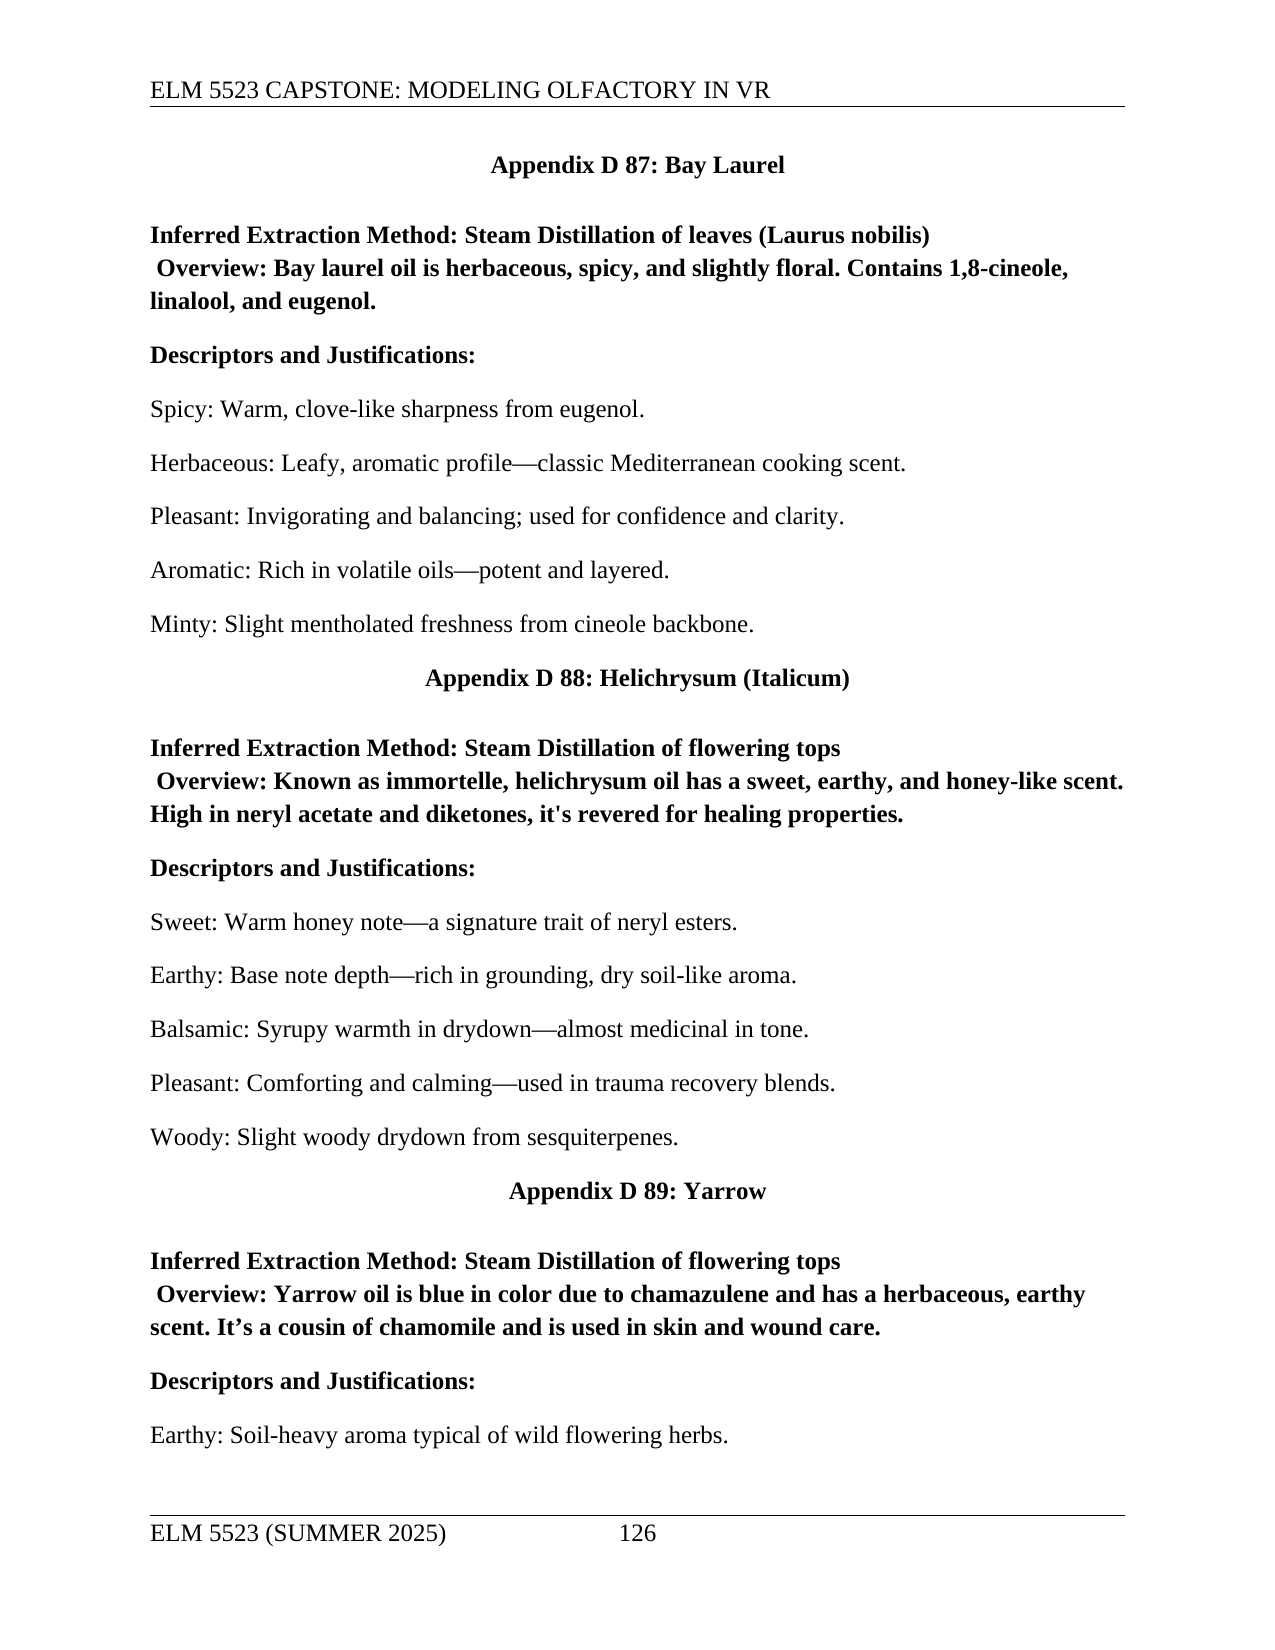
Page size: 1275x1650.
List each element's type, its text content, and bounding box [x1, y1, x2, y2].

text Herbaceous: Leafy, aromatic profile—classic Mediterranean cooking scent. [150, 448, 1125, 476]
text Minty: Slight mentholated freshness from cineole backbone. [150, 609, 1125, 638]
text Appendix D 87: Bay Laurel [150, 150, 1125, 179]
text Aromatic: Rich in volatile oils—potent and layered. [150, 555, 1125, 584]
text Pleasant: Comforting and calming—used in trauma recovery blends. [150, 1068, 1125, 1097]
text Sweet: Warm honey note—a signature trait of neryl esters. [150, 907, 1125, 936]
text Descriptors and Justifications: [150, 853, 1125, 882]
text Inferred Extraction Method: Steam Distillation of flowering tops Overview: Yarrow oil is blue in color due to chamazulene and has a herbaceous, earthy scent. It’s a cousin of chamomile and is used in skin and wound care. [150, 1246, 1125, 1341]
text Appendix D 88: Helichrysum (Italicum) [150, 663, 1125, 692]
text Earthy: Base note depth—rich in grounding, dry soil-like aroma. [150, 961, 1125, 989]
text Descriptors and Justifications: [150, 1366, 1125, 1395]
text Descriptors and Justifications: [150, 340, 1125, 369]
text Inferred Extraction Method: Steam Distillation of leaves (Laurus nobilis) Overview: Bay laurel oil is herbaceous, spicy, and slightly floral. Contains 1,8-cineole, linalool, and eugenol. [150, 220, 1125, 315]
text Balsamic: Syrupy warmth in drydown—almost medicinal in tone. [150, 1014, 1125, 1043]
text Inferred Extraction Method: Steam Distillation of flowering tops Overview: Known as immortelle, helichrysum oil has a sweet, earthy, and honey-like scent. High in neryl acetate and diketones, it's revered for healing properties. [150, 733, 1125, 828]
text Pleasant: Invigorating and balancing; used for confidence and clarity. [150, 501, 1125, 530]
text Woody: Slight woody drydown from sesquiterpenes. [150, 1122, 1125, 1151]
text Earthy: Soil-heavy aroma typical of wild flowering herbs. [150, 1420, 1125, 1448]
text Appendix D 89: Yarrow [150, 1176, 1125, 1205]
text Spicy: Warm, clove-like sharpness from eugenol. [150, 394, 1125, 422]
